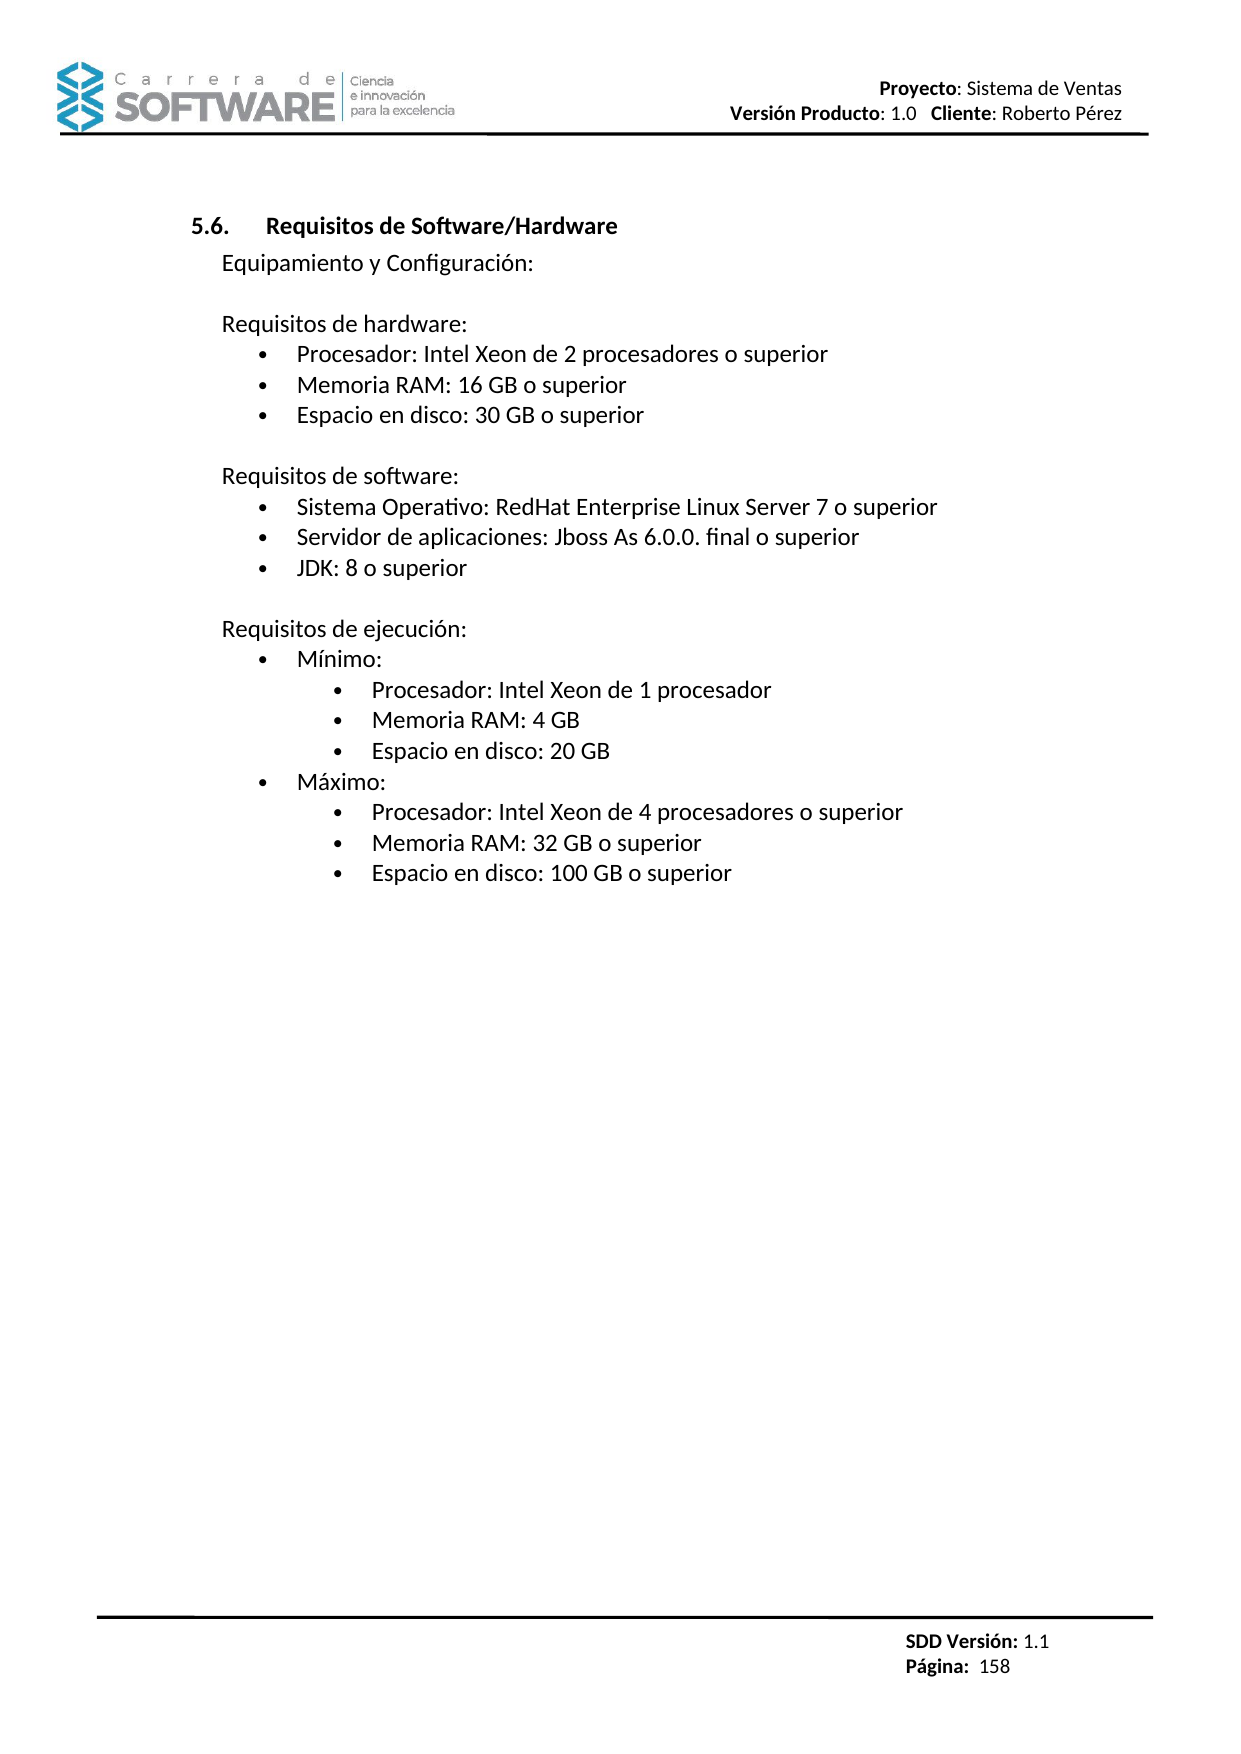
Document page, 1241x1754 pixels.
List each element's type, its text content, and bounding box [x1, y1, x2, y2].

list Máximo: [259, 766, 1122, 796]
list JDK: 8 o superior [259, 552, 1122, 583]
list Mínimo: [259, 644, 1122, 674]
list Memoria RAM: 32 GB o superior [334, 827, 1122, 857]
list Procesador: Intel Xeon de 1 procesador [334, 674, 1122, 705]
text Requisitos de software: [222, 461, 1122, 491]
list Procesador: Intel Xeon de 4 procesadores o superior [334, 796, 1122, 827]
picture [46, 46, 461, 154]
text Equipamiento y Configuración: [222, 247, 1122, 277]
list Sistema Operativo: RedHat Enterprise Linux Server 7 o superior [259, 491, 1122, 522]
subtitle Requisitos de Software/Hardware [191, 210, 1122, 241]
list Espacio en disco: 20 GB [334, 735, 1122, 766]
list Espacio en disco: 100 GB o superior [334, 857, 1122, 888]
text Requisitos de hardware: [222, 308, 1122, 338]
list Espacio en disco: 30 GB o superior [259, 399, 1122, 430]
list Memoria RAM: 4 GB [334, 705, 1122, 735]
list Memoria RAM: 16 GB o superior [259, 369, 1122, 399]
list Procesador: Intel Xeon de 2 procesadores o superior [259, 338, 1122, 369]
list Servidor de aplicaciones: Jboss As 6.0.0. final o superior [259, 522, 1122, 552]
text Requisitos de ejecución: [222, 613, 1122, 644]
